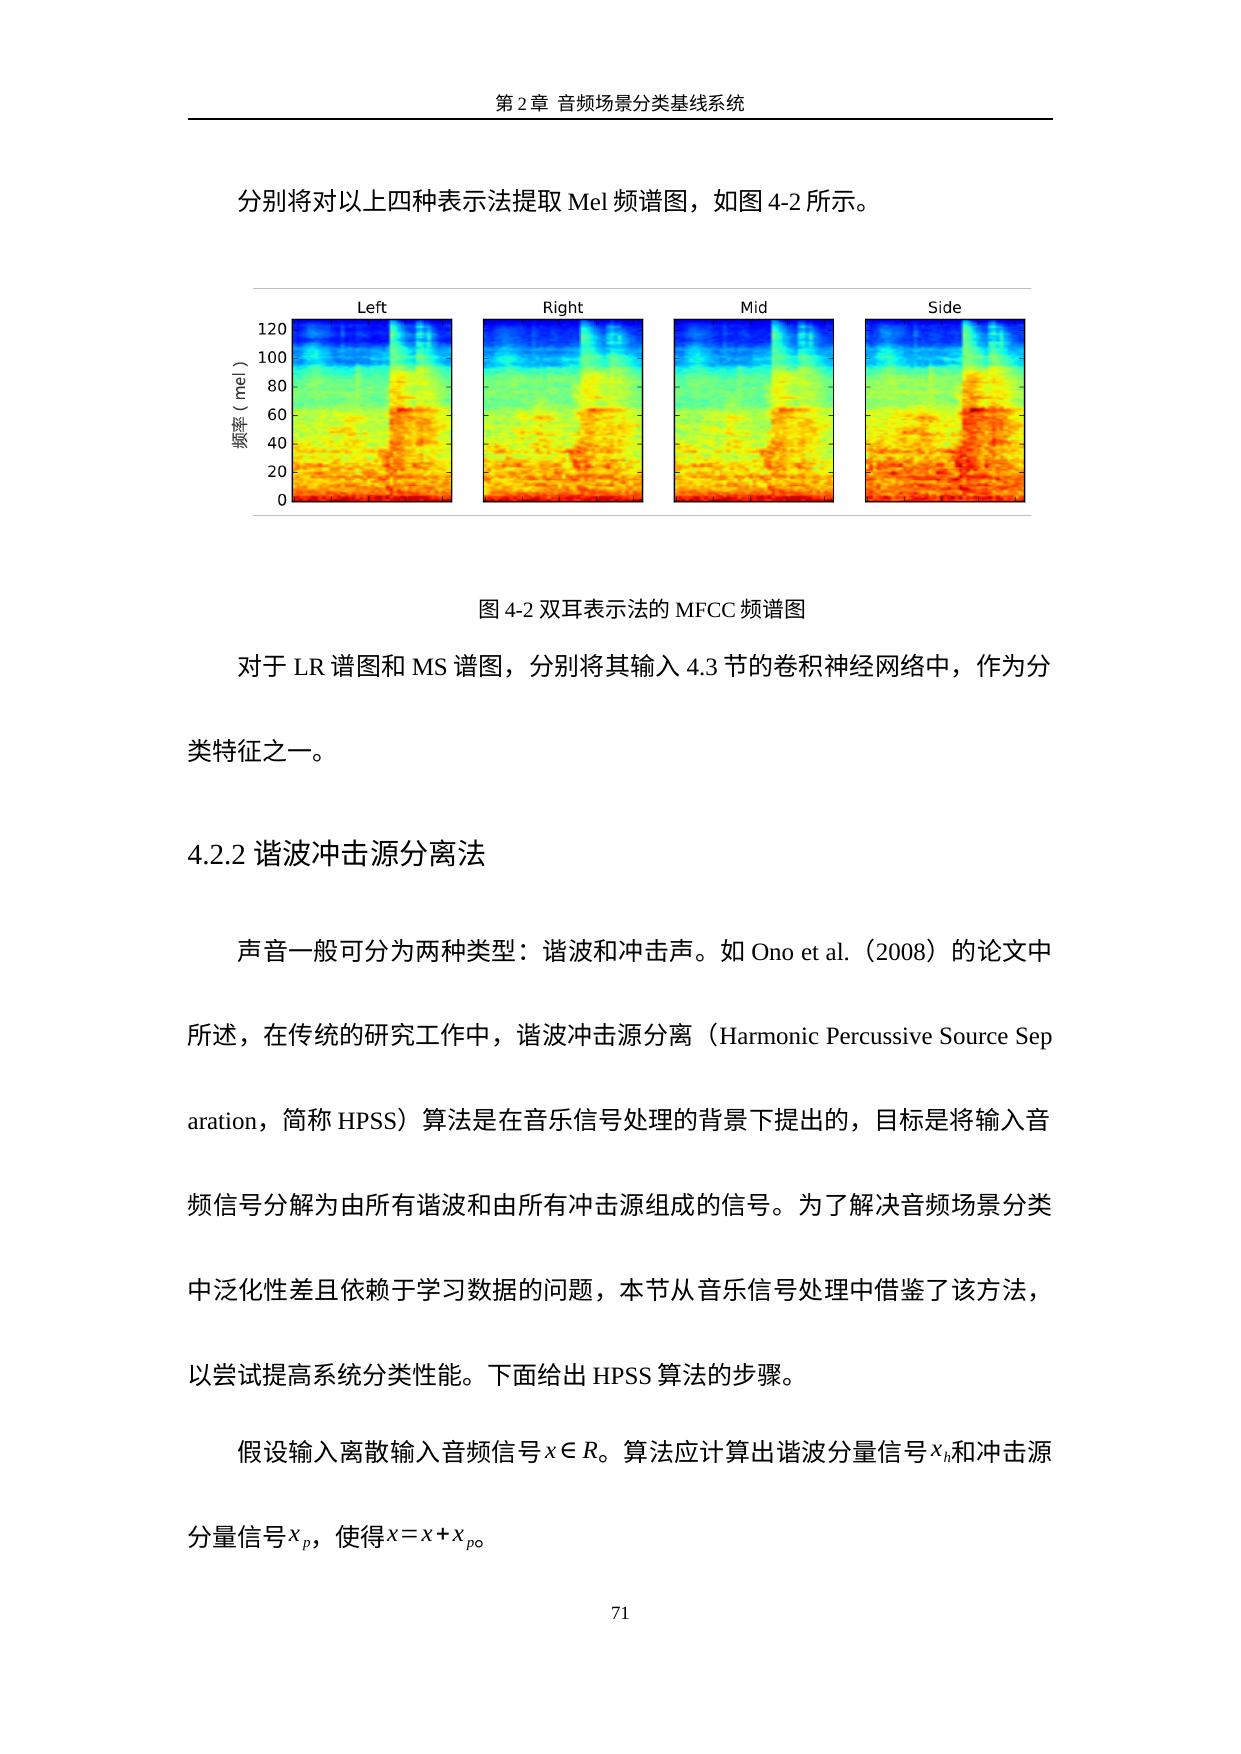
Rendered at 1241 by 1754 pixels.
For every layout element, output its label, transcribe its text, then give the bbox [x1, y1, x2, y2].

text 对于LR谱图和MS谱图，分别将其输入4.3节的卷积神经网络中，作为分类特征之一。 [187, 631, 1053, 784]
picture [208, 267, 1032, 543]
text 假设输入离散输入音频信号。算法应计算出谐波分量信号和冲击源分量信号，使得。 [187, 1417, 1053, 1569]
subtitle 图4-2 双耳表示法的MFCC频谱图 [187, 591, 1053, 625]
text 声音一般可分为两种类型：谐波和冲击声。如Ono et al.（2008）的论文中所述，在传统的研究工作中，谐波冲击源分离（Harmonic Percussive Source Separation，简称HPSS）算法是在音乐信号处理的背景下提出的，目标是将输入音频信号分解为由所有谐波和由所有冲击源组成的信号。为了解决音频场景分类中泛化性差且依赖于学习数据的问题，本节从音乐信号处理中借鉴了该方法，以尝试提高系统分类性能。下面给出HPSS算法的步骤。 [187, 915, 1053, 1407]
subtitle 4.2.2 谐波冲击源分离法 [187, 818, 1053, 886]
text 分别将对以上四种表示法提取Mel频谱图，如图4-2所示。 [187, 166, 1053, 233]
